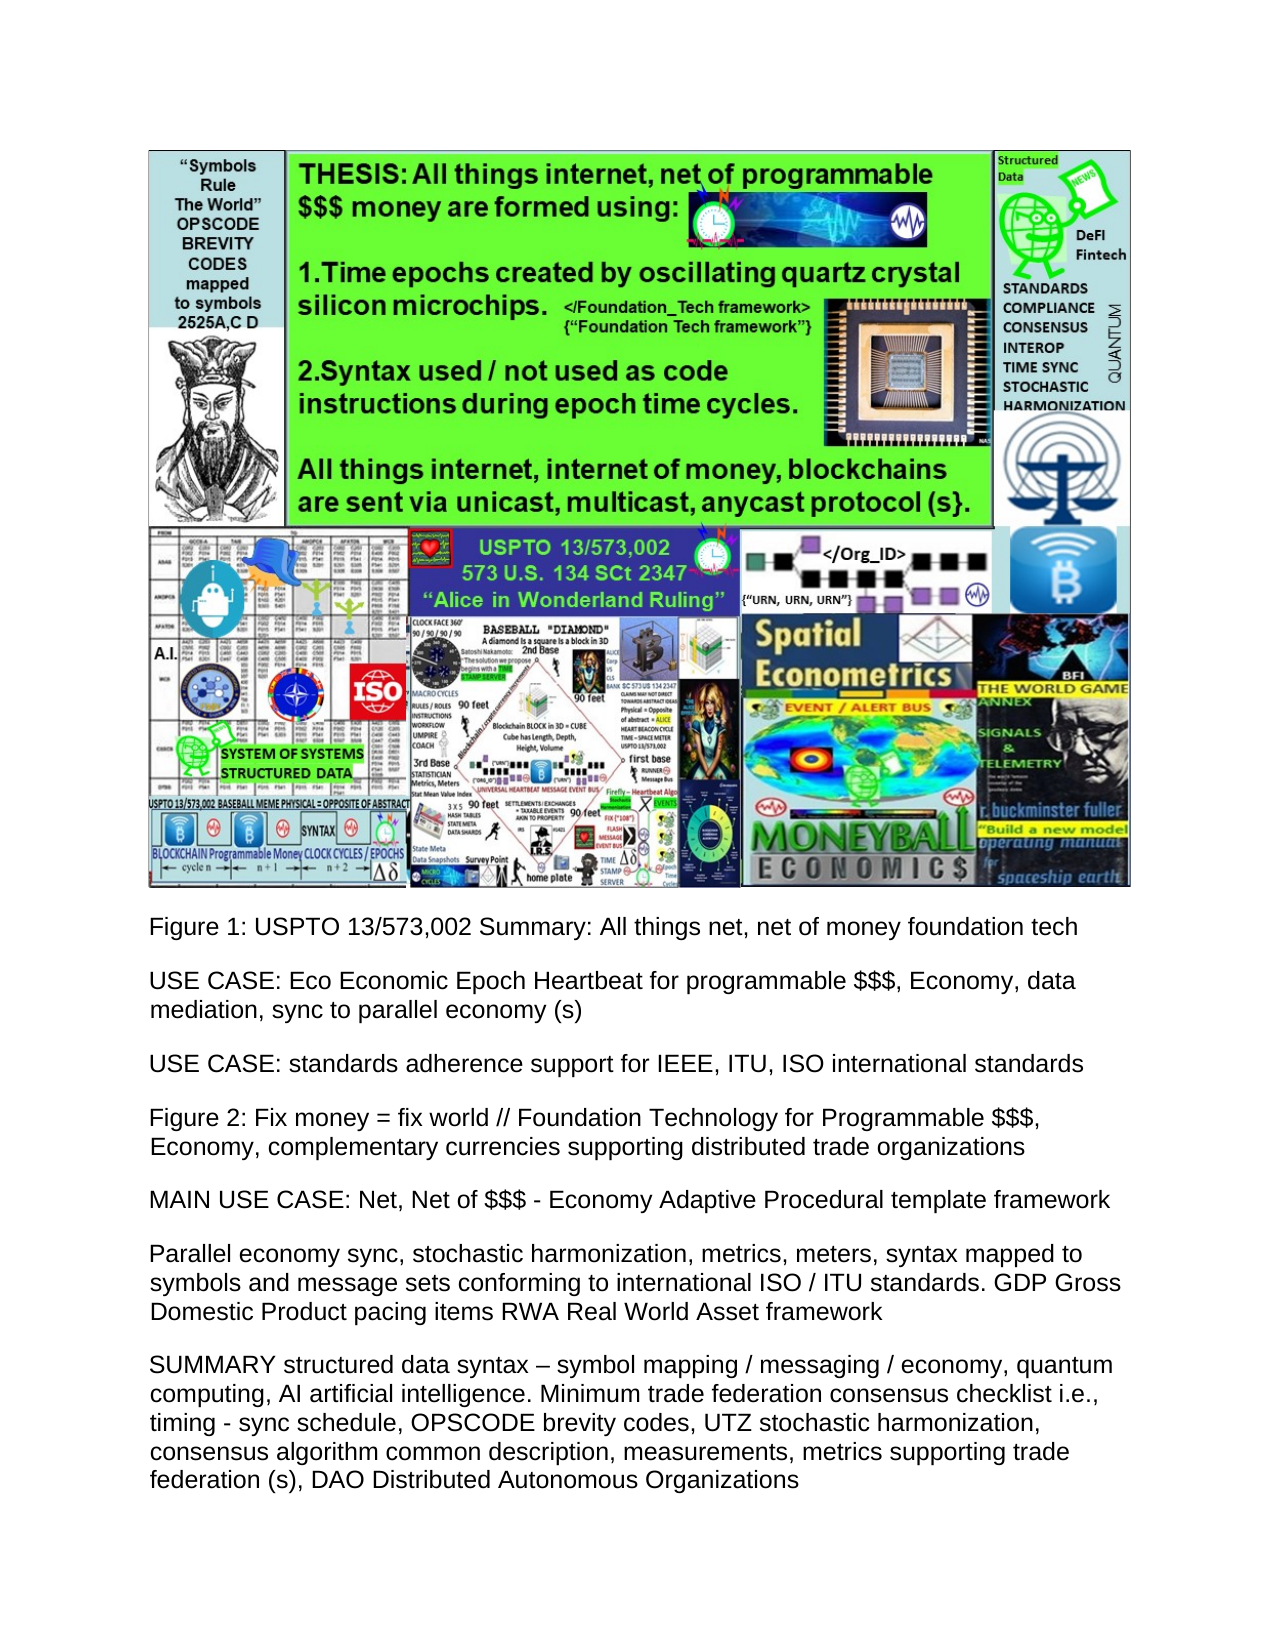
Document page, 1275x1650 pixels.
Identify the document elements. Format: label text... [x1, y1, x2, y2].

text USE CASE: Eco Economic Epoch Heartbeat for programmable $$$, Economy, data mediation, sync to parallel economy (s) [148, 966, 1131, 1024]
text USE CASE: standards adherence support for IEEE, ITU, ISO international standards [148, 1049, 1131, 1078]
picture [148, 150, 1131, 888]
text MAIN USE CASE: Net, Net of $$$ - Economy Adaptive Procedural template framework [148, 1185, 1131, 1214]
text Figure 2: Fix money = fix world // Foundation Technology for Programmable $$$, Economy, complementary currencies supporting distributed trade organizations [148, 1103, 1131, 1160]
text Parallel economy sync, stochastic harmonization, metrics, meters, syntax mapped to symbols and message sets conforming to international ISO / ITU standards. GDP Gross Domestic Product pacing items RWA Real World Asset framework [148, 1239, 1131, 1325]
text Figure 1: USPTO 13/573,002 Summary: All things net, net of money foundation tech [148, 912, 1131, 941]
text SUMMARY structured data syntax – symbol mapping / messaging / economy, quantum computing, AI artificial intelligence. Minimum trade federation consensus checklist i.e., timing - sync schedule, OPSCODE brevity codes, UTZ stochastic harmonization, consensus algorithm common description, measurements, metrics supporting trade federation (s), DAO Distributed Autonomous Organizations [148, 1351, 1131, 1494]
